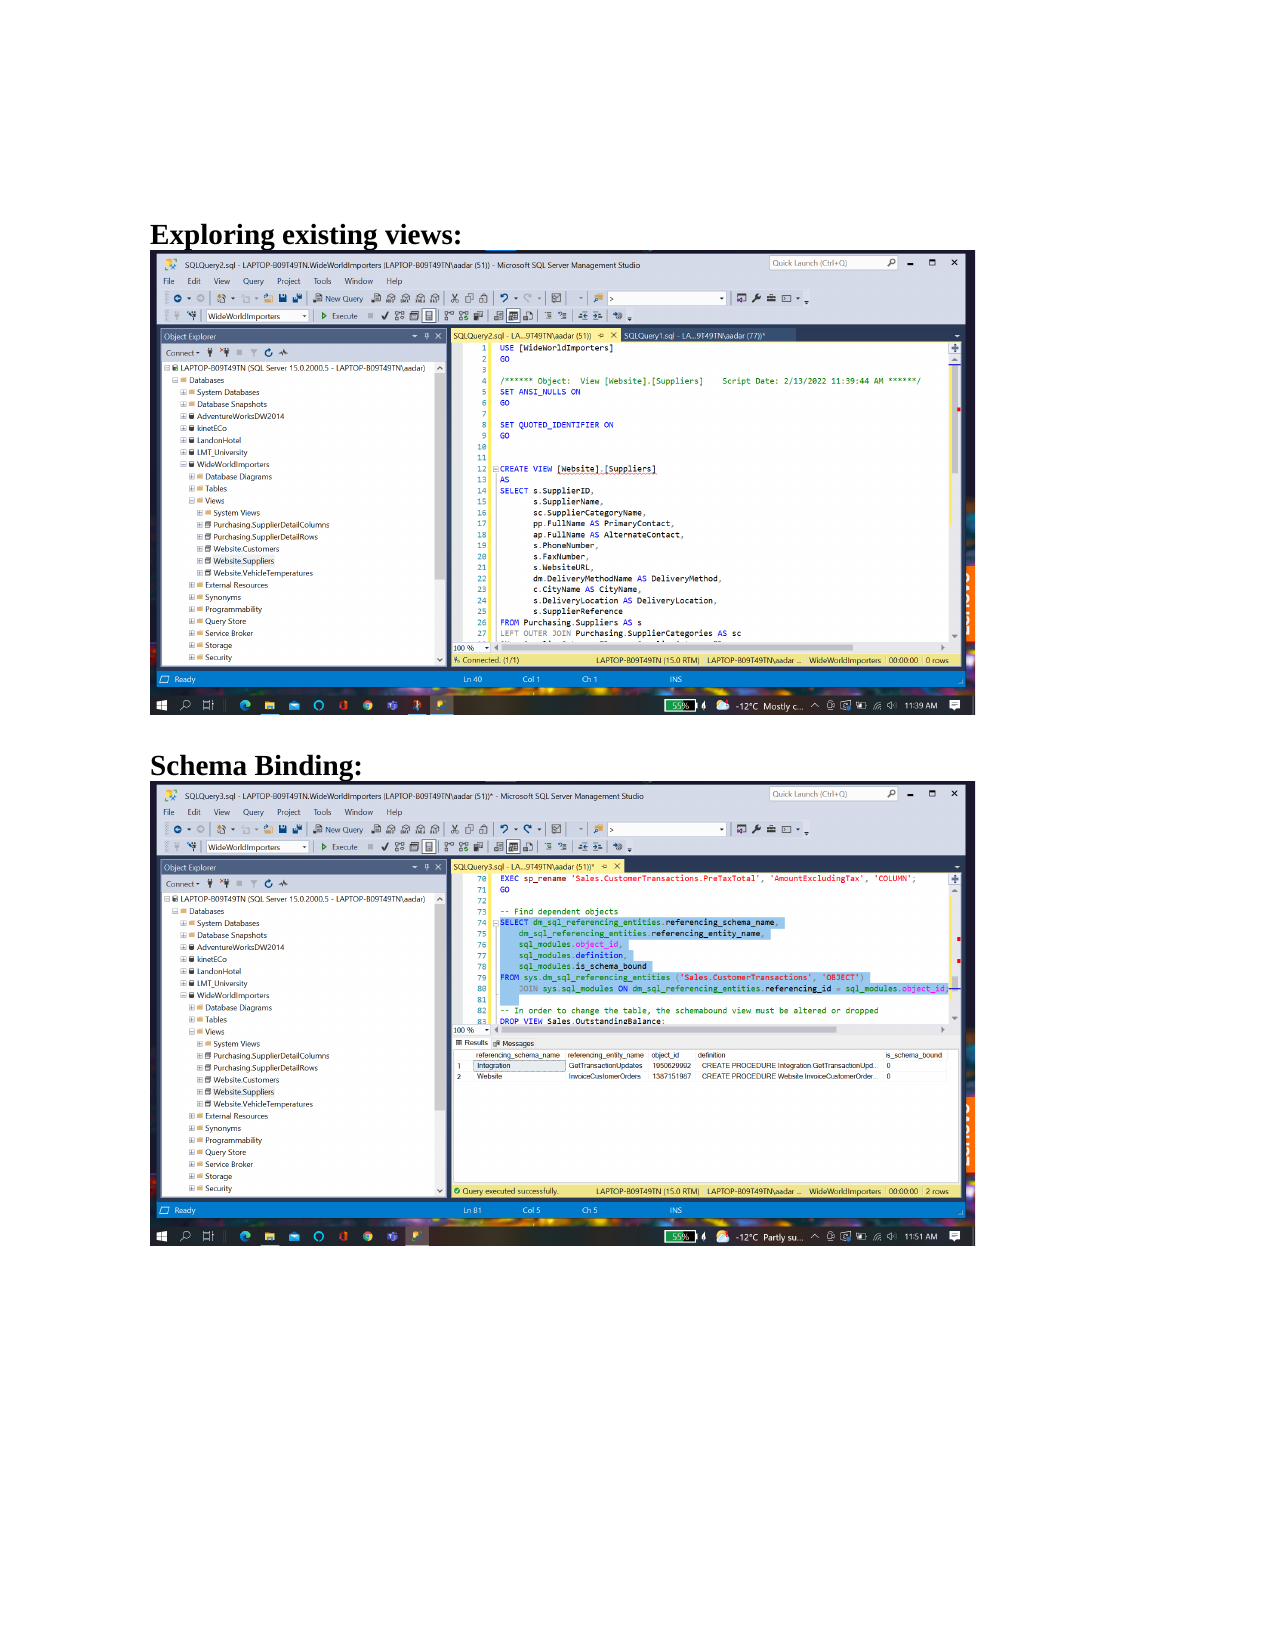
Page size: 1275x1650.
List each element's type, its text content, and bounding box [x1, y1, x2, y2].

picture [150, 250, 976, 715]
text Exploring existing views: [150, 217, 1125, 251]
text Schema Binding: [150, 748, 1125, 782]
picture [150, 781, 976, 1246]
